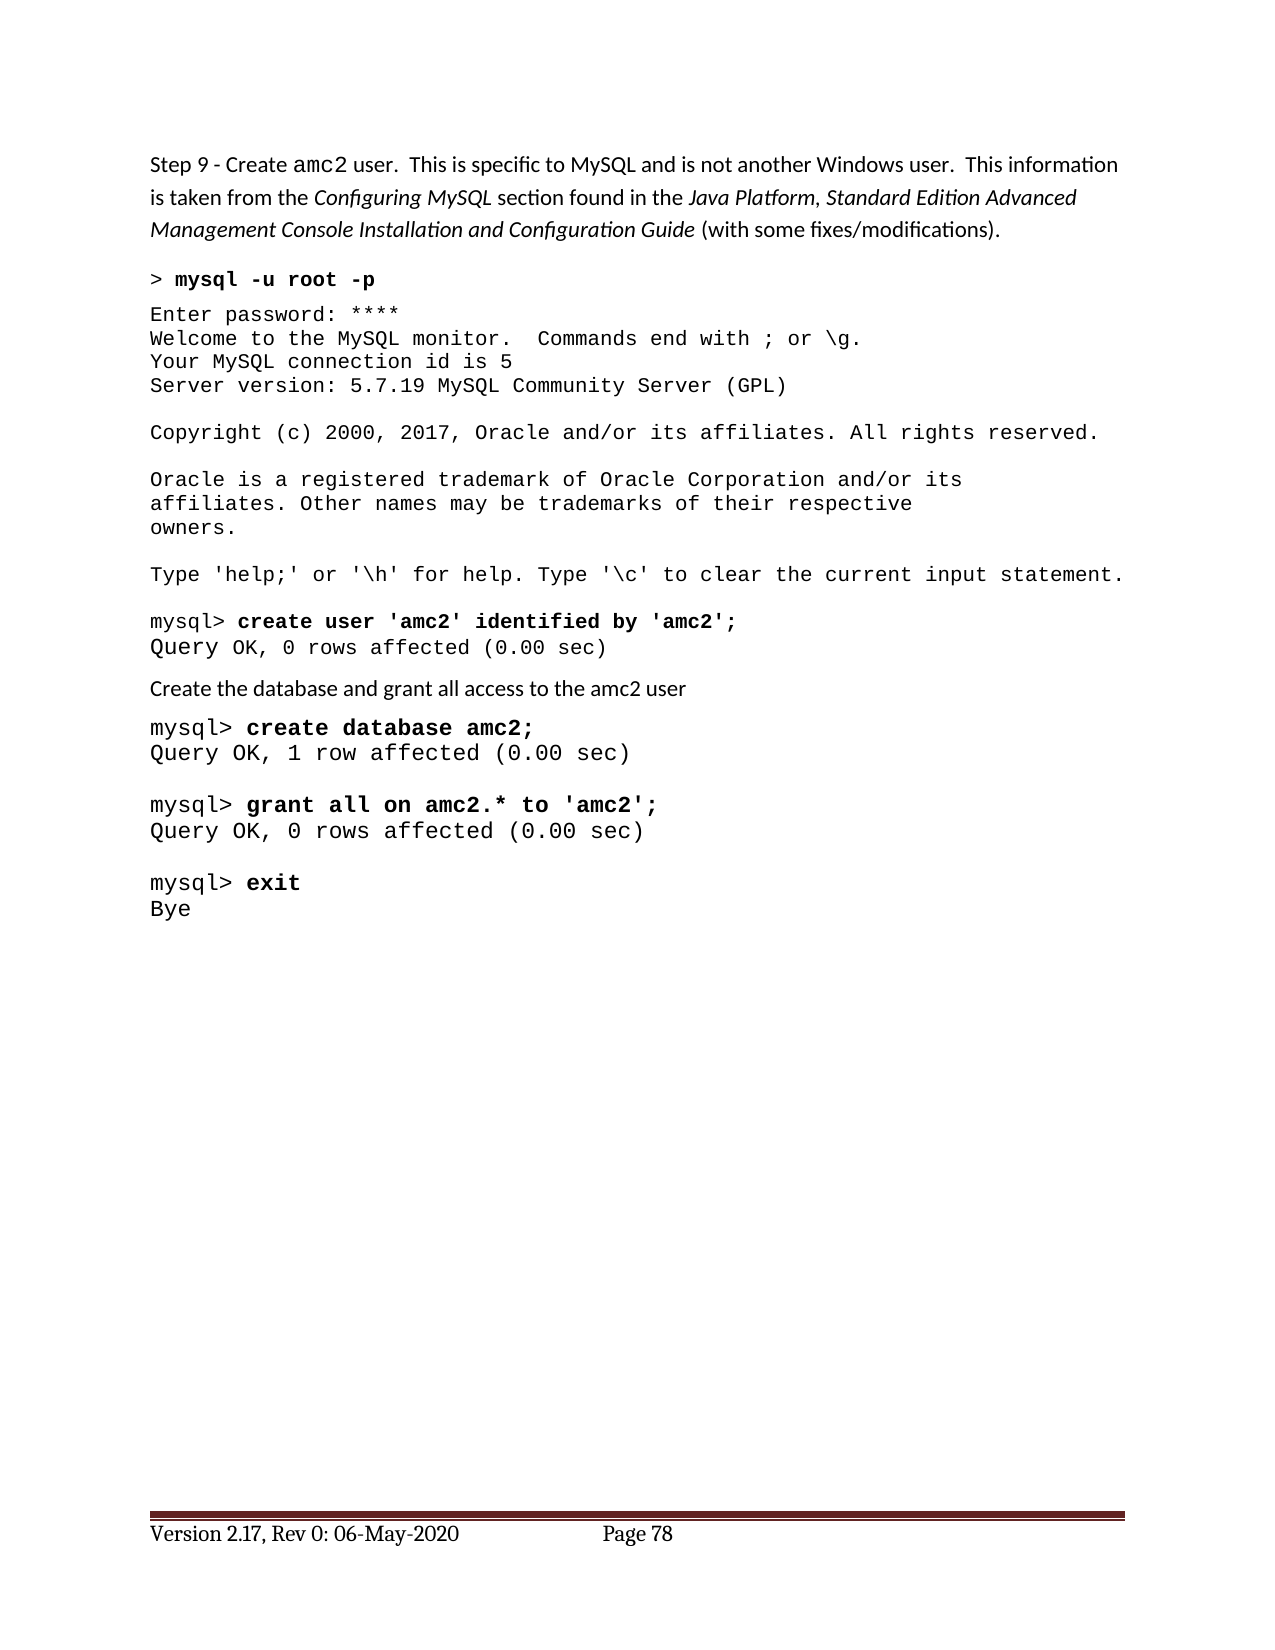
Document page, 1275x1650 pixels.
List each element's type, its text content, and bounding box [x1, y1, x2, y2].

text Welcome to the MySQL monitor. Commands end with ; or \g. [150, 328, 1125, 351]
text Oracle is a registered trademark of Oracle Corporation and/or its [150, 469, 1125, 493]
text Bye [150, 897, 1125, 923]
text Query OK, 0 rows affected (0.00 sec) [150, 819, 1125, 846]
text Type 'help;' or '\h' for help. Type '\c' to clear the current input statement. [150, 564, 1125, 588]
text Your MySQL connection id is 5 [150, 351, 1125, 375]
text owners. [150, 517, 1125, 540]
text Server version: 5.7.19 MySQL Community Server (GPL) [150, 375, 1125, 398]
text > mysql -u root -p [150, 268, 1125, 292]
text mysql> create database amc2; [150, 716, 1125, 742]
text mysql> create user 'amc2' identified by 'amc2'; [150, 611, 1125, 635]
text Query OK, 0 rows affected (0.00 sec) [150, 635, 1125, 661]
text mysql> exit [150, 871, 1125, 897]
text Query OK, 1 row affected (0.00 sec) [150, 742, 1125, 768]
text mysql> grant all on amc2.* to 'amc2'; [150, 794, 1125, 819]
text Enter password: **** [150, 304, 1125, 328]
text Step 9 - Create amc2 user. This is specific to MySQL and is not another Windows user. This information is taken from the Configuring MySQL section found in the Java Platform, Standard Edition Advanced Management Console Installation and Configuration Guide (with some fixes/modifications). [150, 150, 1125, 243]
text affiliates. Other names may be trademarks of their respective [150, 493, 1125, 517]
text Create the database and grant all access to the amc2 user [150, 674, 1125, 702]
text Copyright (c) 2000, 2017, Oracle and/or its affiliates. All rights reserved. [150, 422, 1125, 446]
